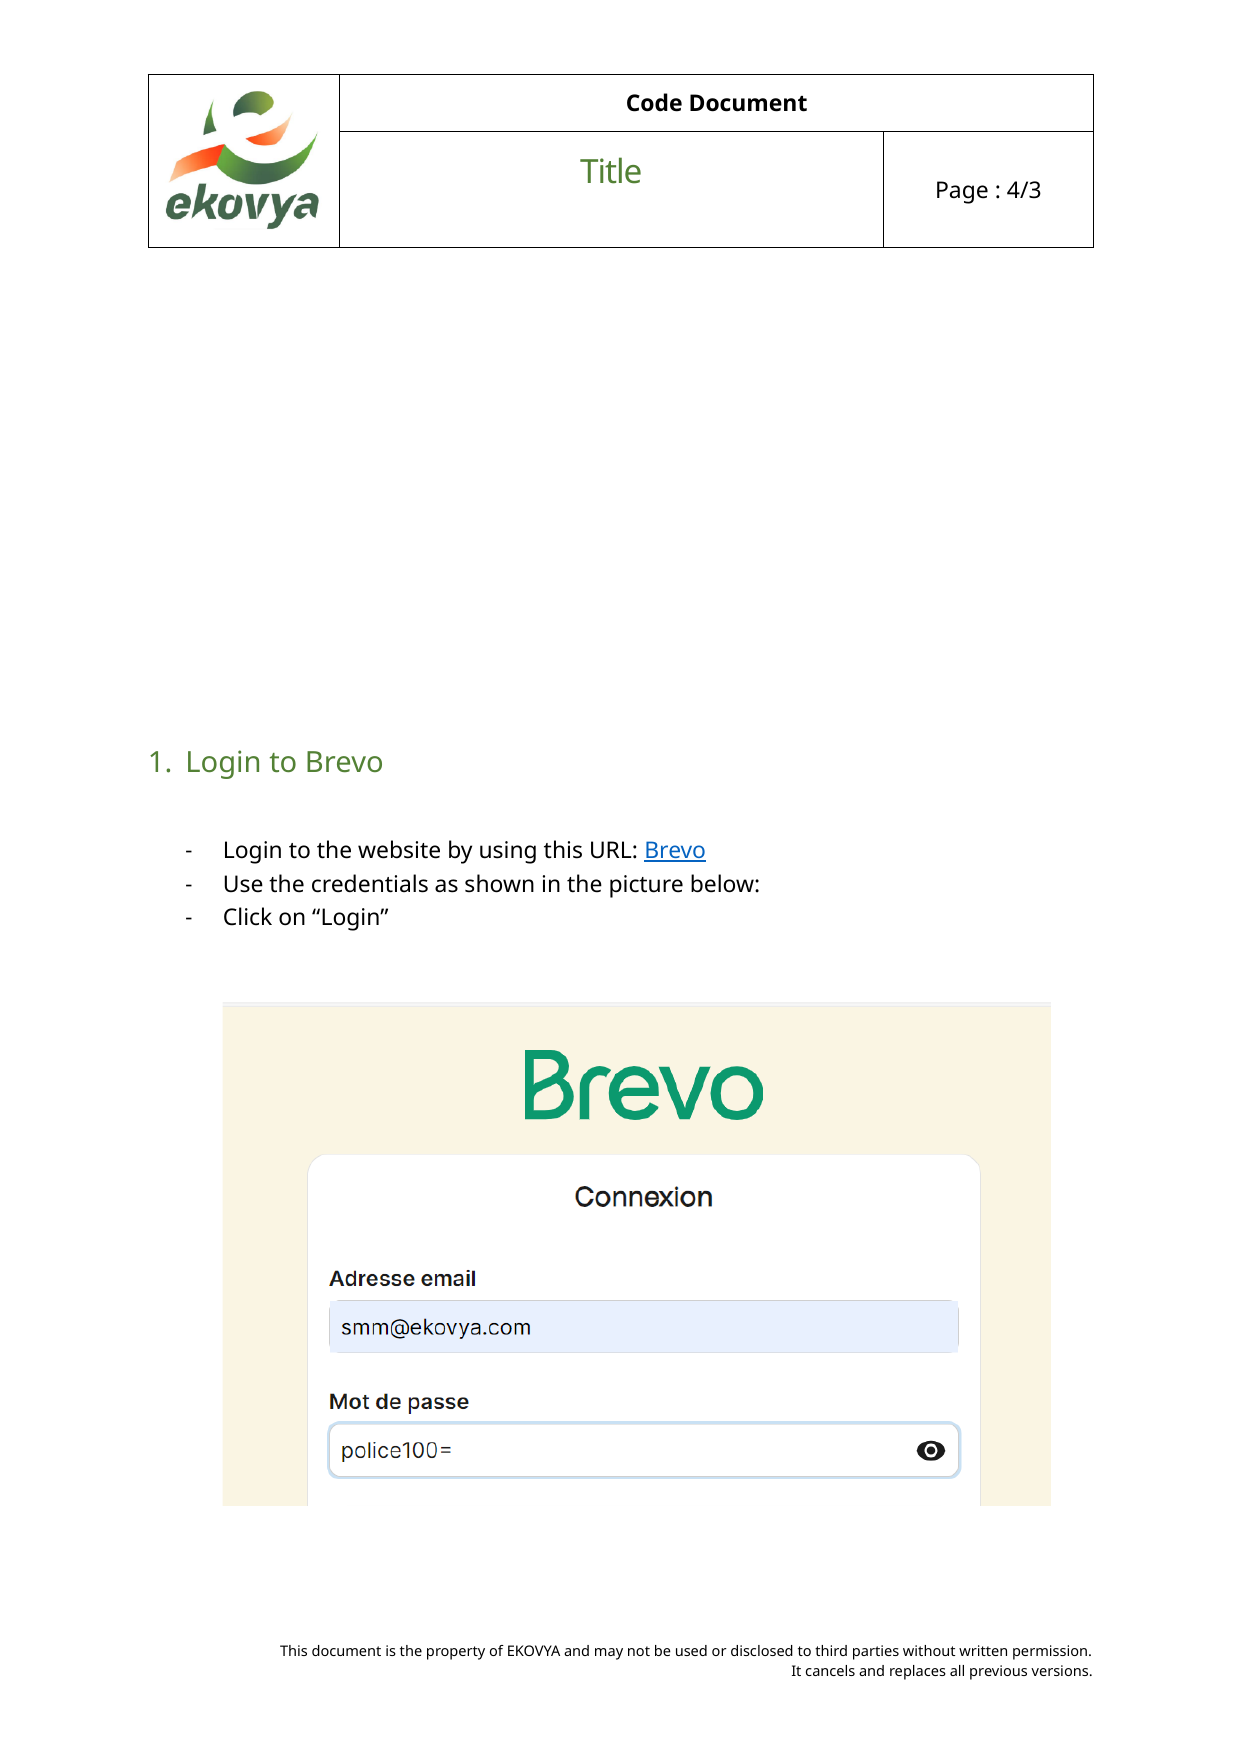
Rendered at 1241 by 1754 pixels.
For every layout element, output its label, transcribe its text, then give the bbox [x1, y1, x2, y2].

subtitle Login to Brevo [148, 741, 1093, 781]
list Login to the website by using this URL: Brevo [185, 834, 1093, 865]
picture [159, 75, 329, 232]
list Click on “Login” [185, 901, 1093, 933]
list Use the credentials as shown in the picture below: [185, 868, 1093, 899]
picture [222, 1002, 1051, 1506]
